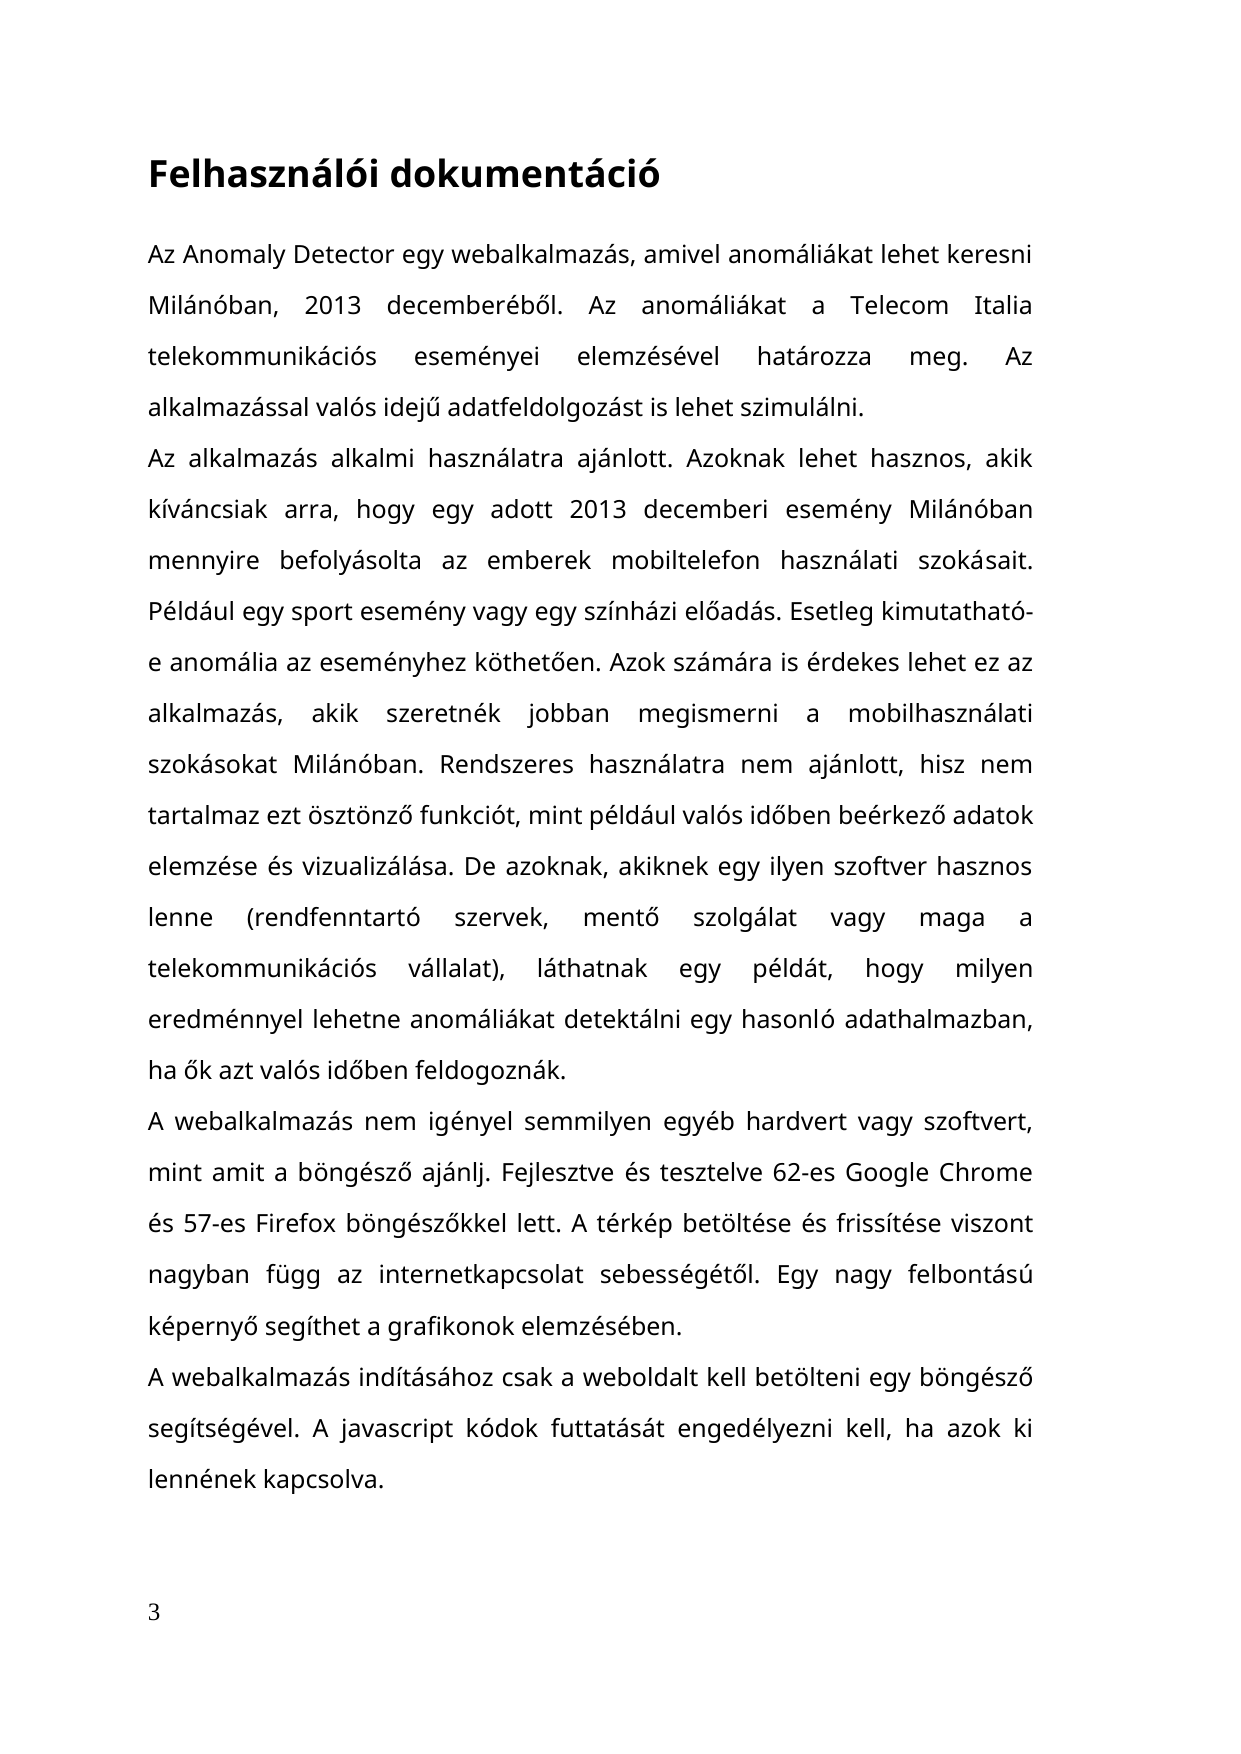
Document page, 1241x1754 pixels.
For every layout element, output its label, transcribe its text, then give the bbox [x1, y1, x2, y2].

text A webalkalmazás nem igényel semmilyen egyéb hardvert vagy szoftvert, mint amit a böngésző ajánlj. Fejlesztve és tesztelve 62-es Google Chrome és 57-es Firefox böngészőkkel lett. A térkép betöltése és frissítése viszont nagyban függ az internetkapcsolat sebességétől. Egy nagy felbontású képernyő segíthet a grafikonok elemzésében. [148, 1104, 1033, 1342]
subtitle Felhasználói dokumentáció [148, 148, 1033, 199]
text A webalkalmazás indításához csak a weboldalt kell betölteni egy böngésző segítségével. A javascript kódok futtatását engedélyezni kell, ha azok ki lennének kapcsolva. [148, 1359, 1033, 1495]
text Az alkalmazás alkalmi használatra ajánlott. Azoknak lehet hasznos, akik kíváncsiak arra, hogy egy adott 2013 decemberi esemény Milánóban mennyire befolyásolta az emberek mobiltelefon használati szokásait. Például egy sport esemény vagy egy színházi előadás. Esetleg kimutatható-e anomália az eseményhez köthetően. Azok számára is érdekes lehet ez az alkalmazás, akik szeretnék jobban megismerni a mobilhasználati szokásokat Milánóban. Rendszeres használatra nem ajánlott, hisz nem tartalmaz ezt ösztönző funkciót, mint például valós időben beérkező adatok elemzése és vizualizálása. De azoknak, akiknek egy ilyen szoftver hasznos lenne (rendfenntartó szervek, mentő szolgálat vagy maga a telekommunikációs vállalat), láthatnak egy példát, hogy milyen eredménnyel lehetne anomáliákat detektálni egy hasonló adathalmazban, ha ők azt valós időben feldogoznák. [148, 440, 1033, 1087]
text Az Anomaly Detector egy webalkalmazás, amivel anomáliákat lehet keresni Milánóban, 2013 decemberéből. Az anomáliákat a Telecom Italia telekommunikációs eseményei elemzésével határozza meg. Az alkalmazással valós idejű adatfeldolgozást is lehet szimulálni. [148, 236, 1033, 423]
